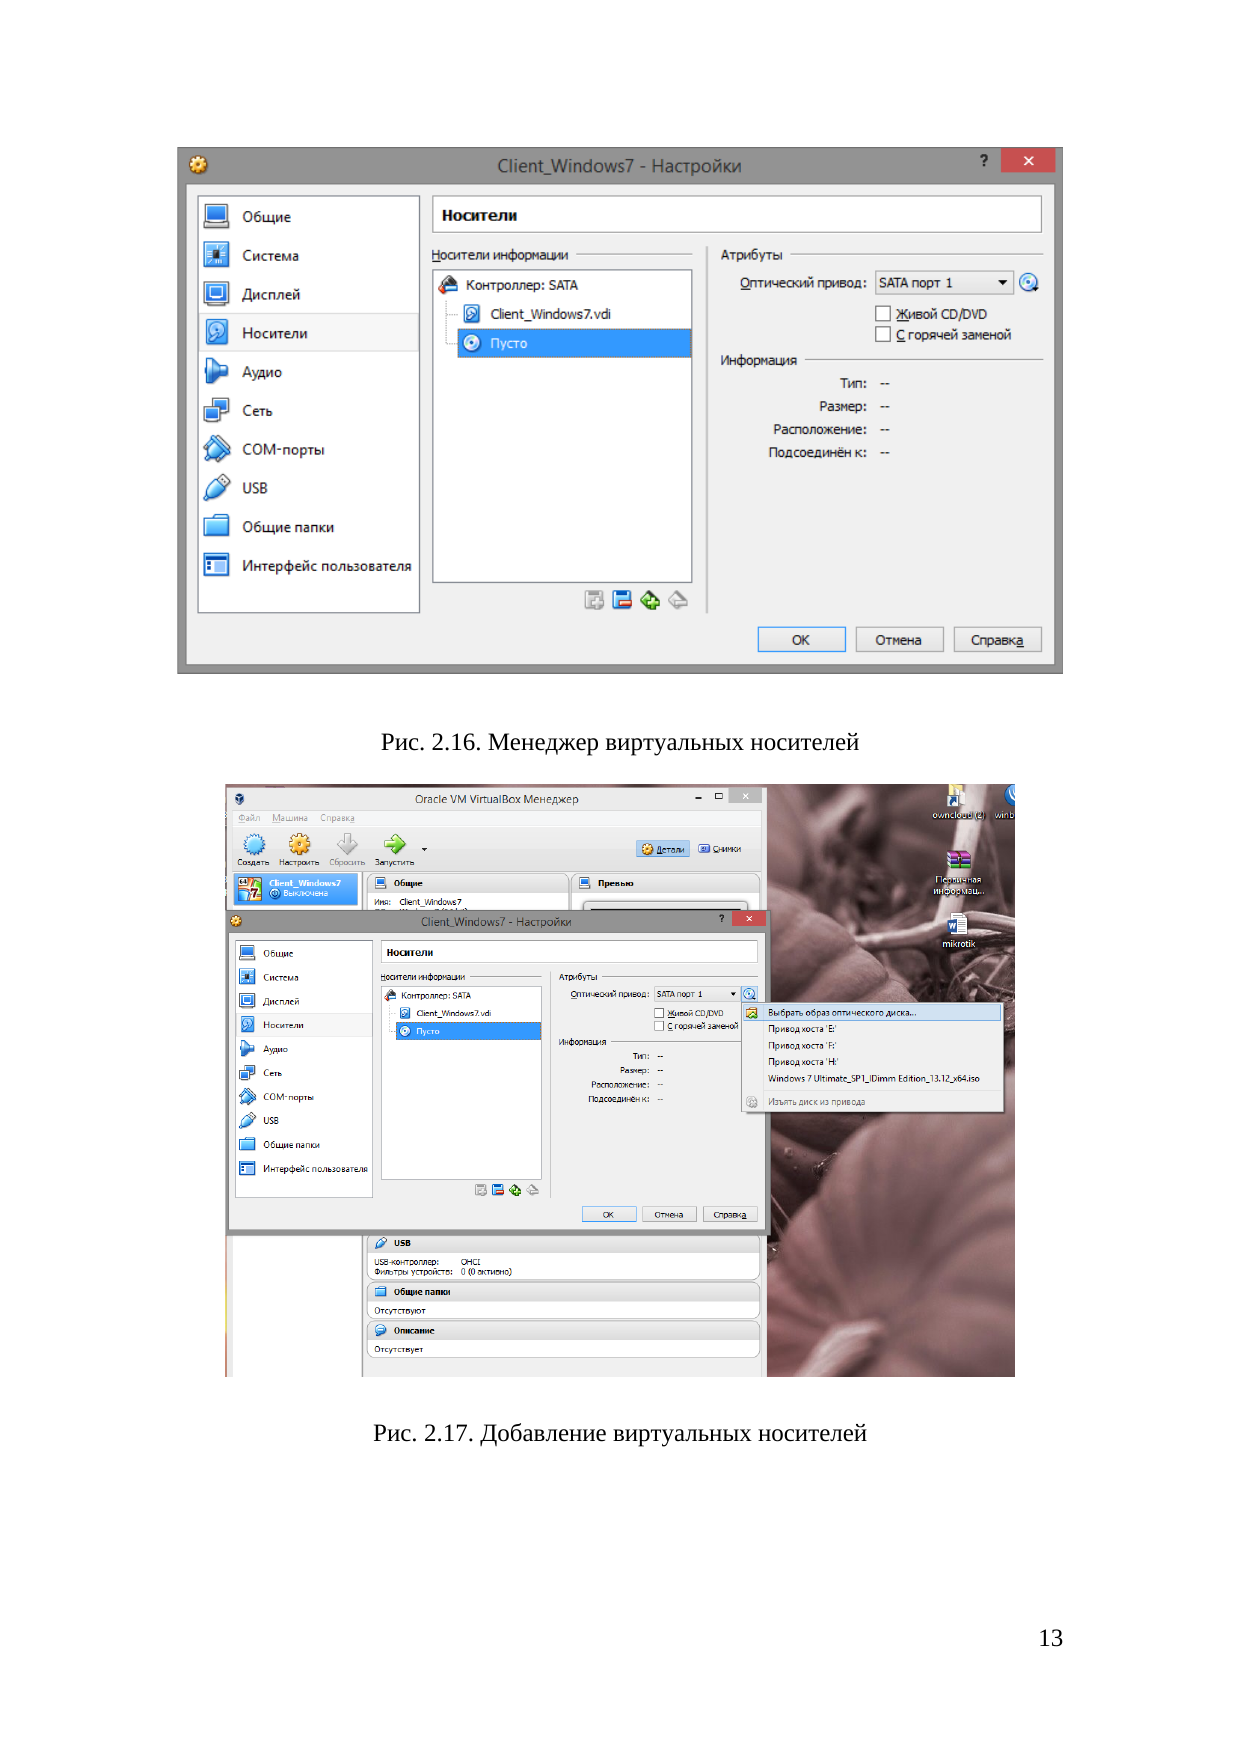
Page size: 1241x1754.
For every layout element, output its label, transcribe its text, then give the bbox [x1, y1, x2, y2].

text Рис. 2.16. Менеджер виртуальных носителей [177, 703, 1063, 756]
text Рис. 2.17. Добавление виртуальных носителей [177, 1418, 1063, 1447]
picture [177, 147, 1063, 674]
picture [225, 784, 1015, 1377]
